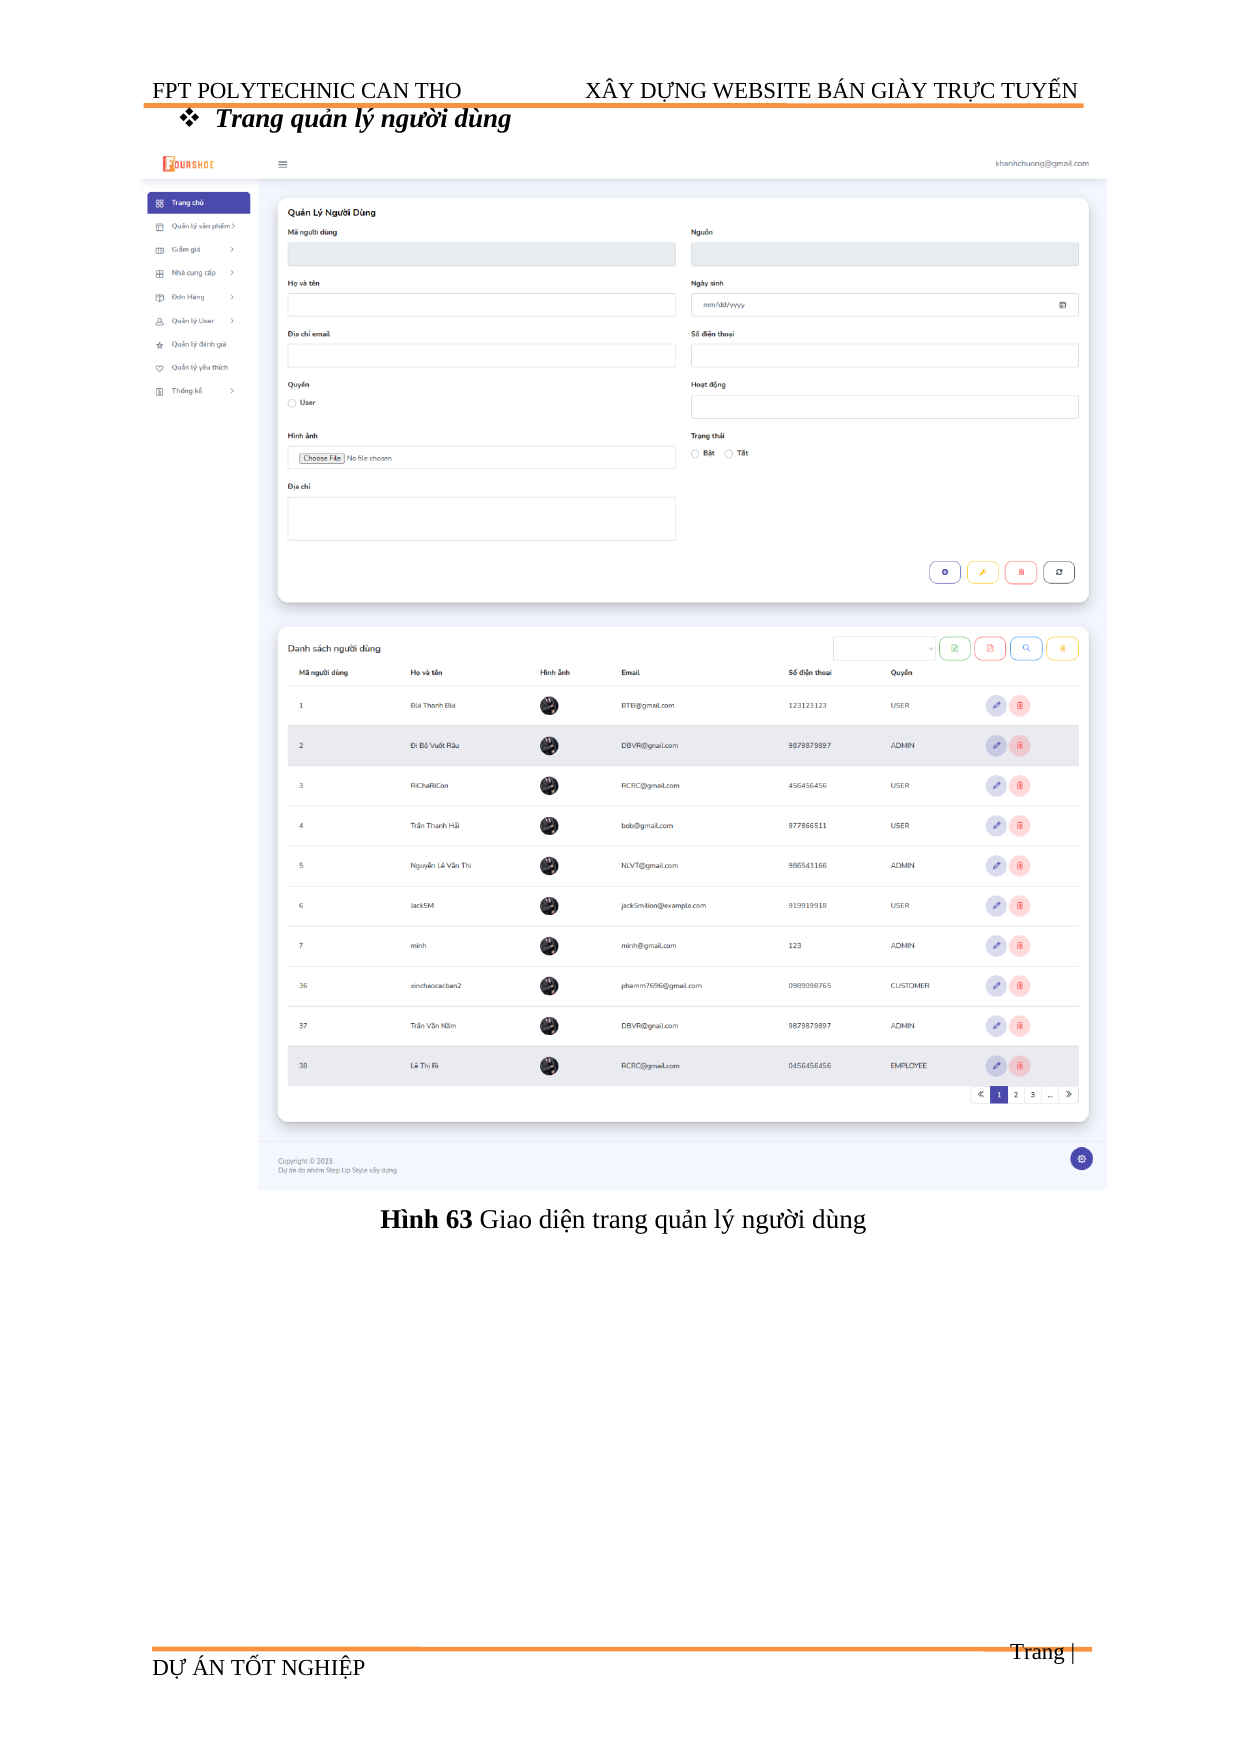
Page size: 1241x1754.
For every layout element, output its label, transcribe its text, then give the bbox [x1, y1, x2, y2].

subtitle Trang quản lý người dùng [177, 102, 1107, 133]
picture [139, 148, 1108, 1190]
